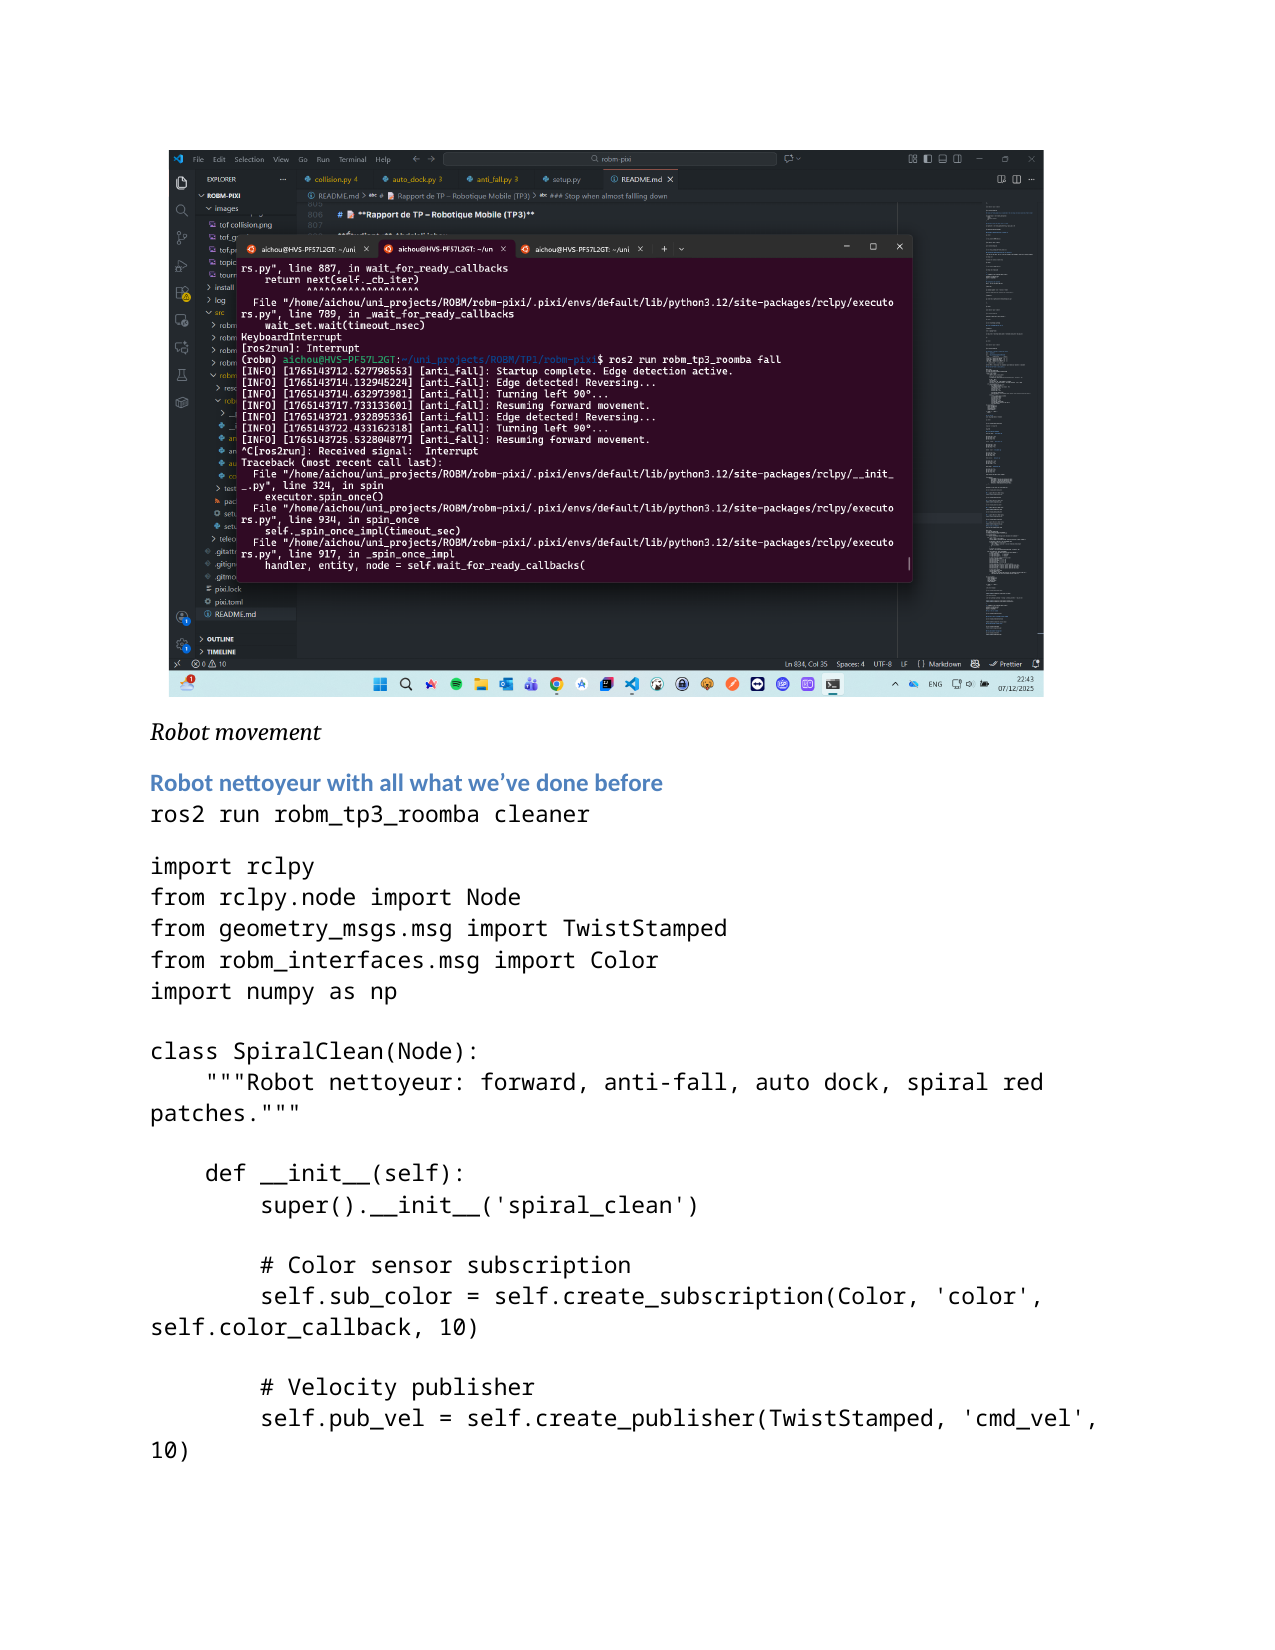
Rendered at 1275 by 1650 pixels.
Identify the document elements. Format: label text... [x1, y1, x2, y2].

picture [168, 150, 1044, 697]
text ros2 run robm_tp3_roomba cleaner [150, 798, 1125, 829]
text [150, 850, 1125, 1493]
text Robot movement [150, 718, 1125, 746]
subtitle Robot nettoyeur with all what we’ve done before [150, 767, 1125, 798]
